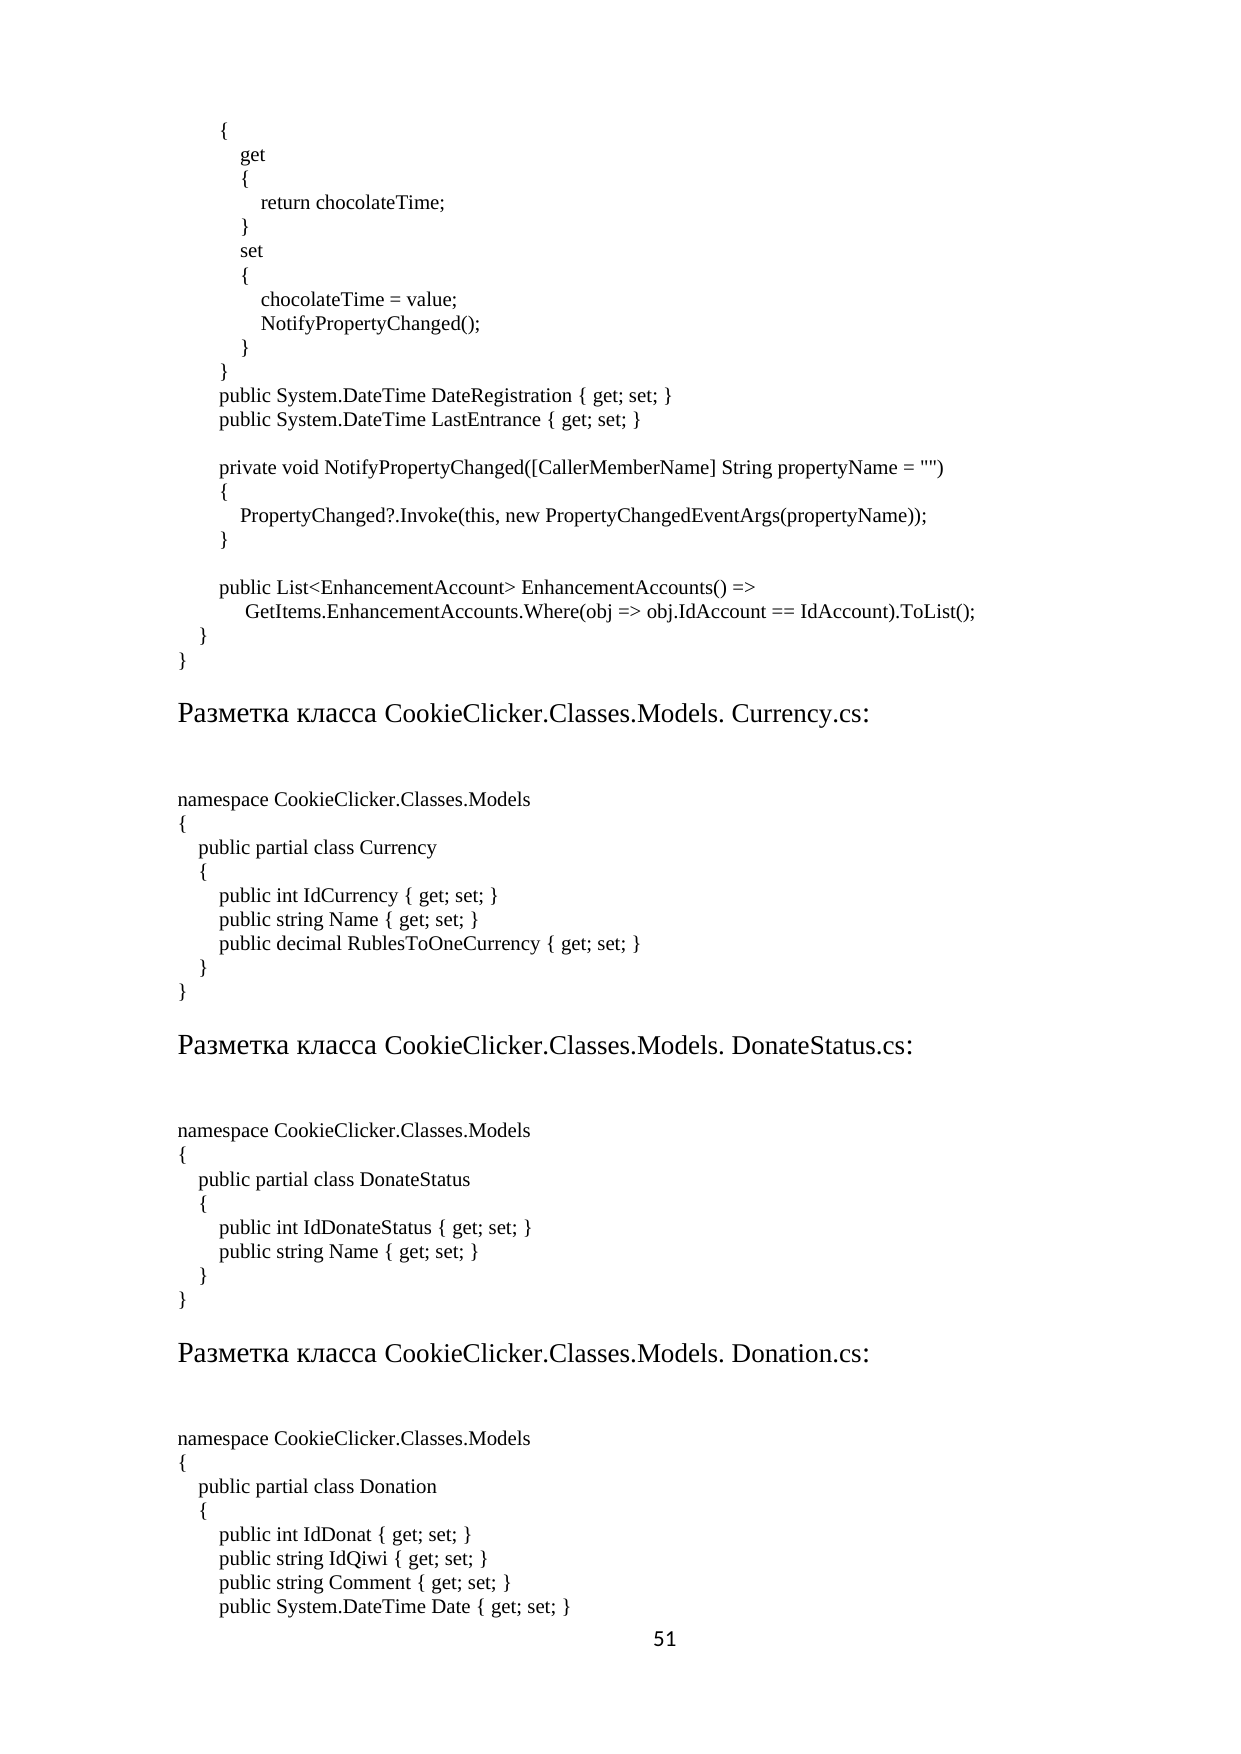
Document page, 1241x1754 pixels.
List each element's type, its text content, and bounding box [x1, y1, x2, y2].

text return chocolateTime; [177, 190, 1152, 214]
text } [177, 979, 1152, 1003]
text } [177, 335, 1152, 359]
text public System.DateTime Date { get; set; } [177, 1594, 1152, 1618]
text public string Name { get; set; } [177, 907, 1152, 931]
text { [177, 166, 1152, 190]
text { [177, 1142, 1152, 1166]
text } [177, 359, 1152, 383]
text { [177, 479, 1152, 503]
text private void NotifyPropertyChanged([CallerMemberName] String propertyName = "") [177, 455, 1152, 479]
text set [177, 238, 1152, 262]
text { [177, 811, 1152, 835]
text public System.DateTime LastEntrance { get; set; } [177, 407, 1152, 431]
text { [177, 1191, 1152, 1214]
text public string Comment { get; set; } [177, 1570, 1152, 1594]
text public partial class Donation [177, 1474, 1152, 1498]
text public System.DateTime DateRegistration { get; set; } [177, 383, 1152, 407]
text namespace CookieClicker.Classes.Models [177, 1118, 1152, 1142]
text { [177, 1498, 1152, 1522]
text } [177, 527, 1152, 551]
text public int IdDonateStatus { get; set; } [177, 1214, 1152, 1239]
text public string Name { get; set; } [177, 1239, 1152, 1263]
text { [177, 859, 1152, 883]
text { [177, 118, 1152, 142]
list Разметка класса CookieClicker.Classes.Models. DonateStatus.cs: [177, 1027, 1152, 1061]
text public int IdCurrency { get; set; } [177, 883, 1152, 907]
text PropertyChanged?.Invoke(this, new PropertyChangedEventArgs(propertyName)); [177, 503, 1152, 527]
text public string IdQiwi { get; set; } [177, 1546, 1152, 1570]
text } [177, 214, 1152, 238]
text namespace CookieClicker.Classes.Models [177, 1426, 1152, 1450]
text public partial class Currency [177, 835, 1152, 859]
list Разметка класса CookieClicker.Classes.Models. Currency.cs: [177, 696, 1152, 729]
text } [177, 955, 1152, 979]
text { [177, 262, 1152, 287]
text { [177, 1450, 1152, 1474]
text get [177, 142, 1152, 166]
text public List<EnhancementAccount> EnhancementAccounts() => [177, 575, 1152, 599]
text NotifyPropertyChanged(); [177, 311, 1152, 335]
text } [177, 1263, 1152, 1287]
text GetItems.EnhancementAccounts.Where(obj => obj.IdAccount == IdAccount).ToList(); [177, 599, 1152, 623]
text } [177, 647, 1152, 672]
text } [177, 1287, 1152, 1311]
text public partial class DonateStatus [177, 1166, 1152, 1191]
text } [177, 623, 1152, 647]
text public decimal RublesToOneCurrency { get; set; } [177, 931, 1152, 955]
text chocolateTime = value; [177, 287, 1152, 311]
text namespace CookieClicker.Classes.Models [177, 787, 1152, 811]
text public int IdDonat { get; set; } [177, 1522, 1152, 1546]
list Разметка класса CookieClicker.Classes.Models. Donation.cs: [177, 1335, 1152, 1368]
